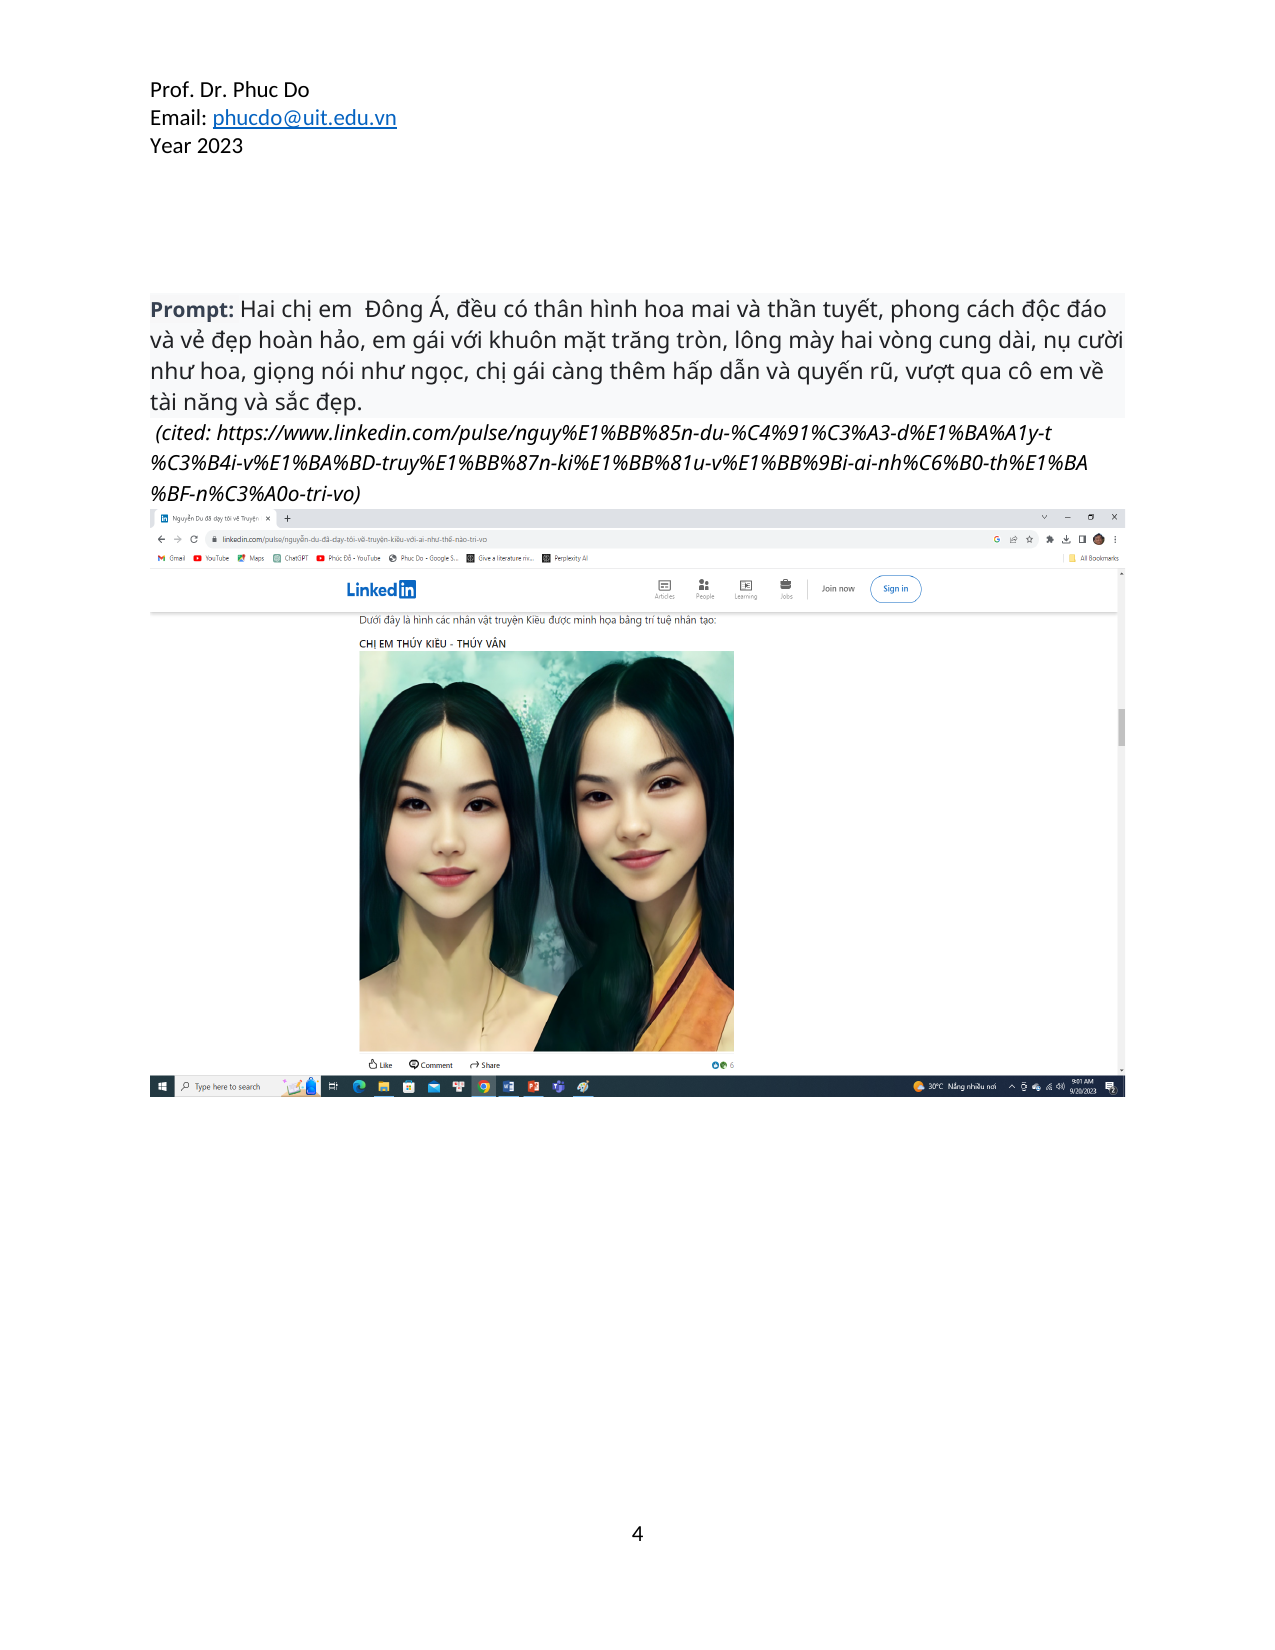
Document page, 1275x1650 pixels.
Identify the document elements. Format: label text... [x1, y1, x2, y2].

text (cited: https://www.linkedin.com/pulse/nguy%E1%BB%85n-du-%C4%91%C3%A3-d%E1%BA%A1y-t%C3%B4i-v%E1%BA%BD-truy%E1%BB%87n-ki%E1%BB%81u-v%E1%BB%9Bi-ai-nh%C6%B0-th%E1%BA%BF-n%C3%A0o-tri-vo) [150, 418, 1125, 509]
picture [150, 509, 1125, 1097]
text Prompt: Hai chị em Đông Á, đều có thân hình hoa mai và thần tuyết, phong cách độc đáo và vẻ đẹp hoàn hảo, em gái với khuôn mặt trăng tròn, lông mày hai vòng cung dài, nụ cười như hoa, giọng nói như ngọc, chị gái càng thêm hấp dẫn và quyến rũ, vượt qua cô em về tài năng và sắc đẹp. [150, 293, 1125, 418]
